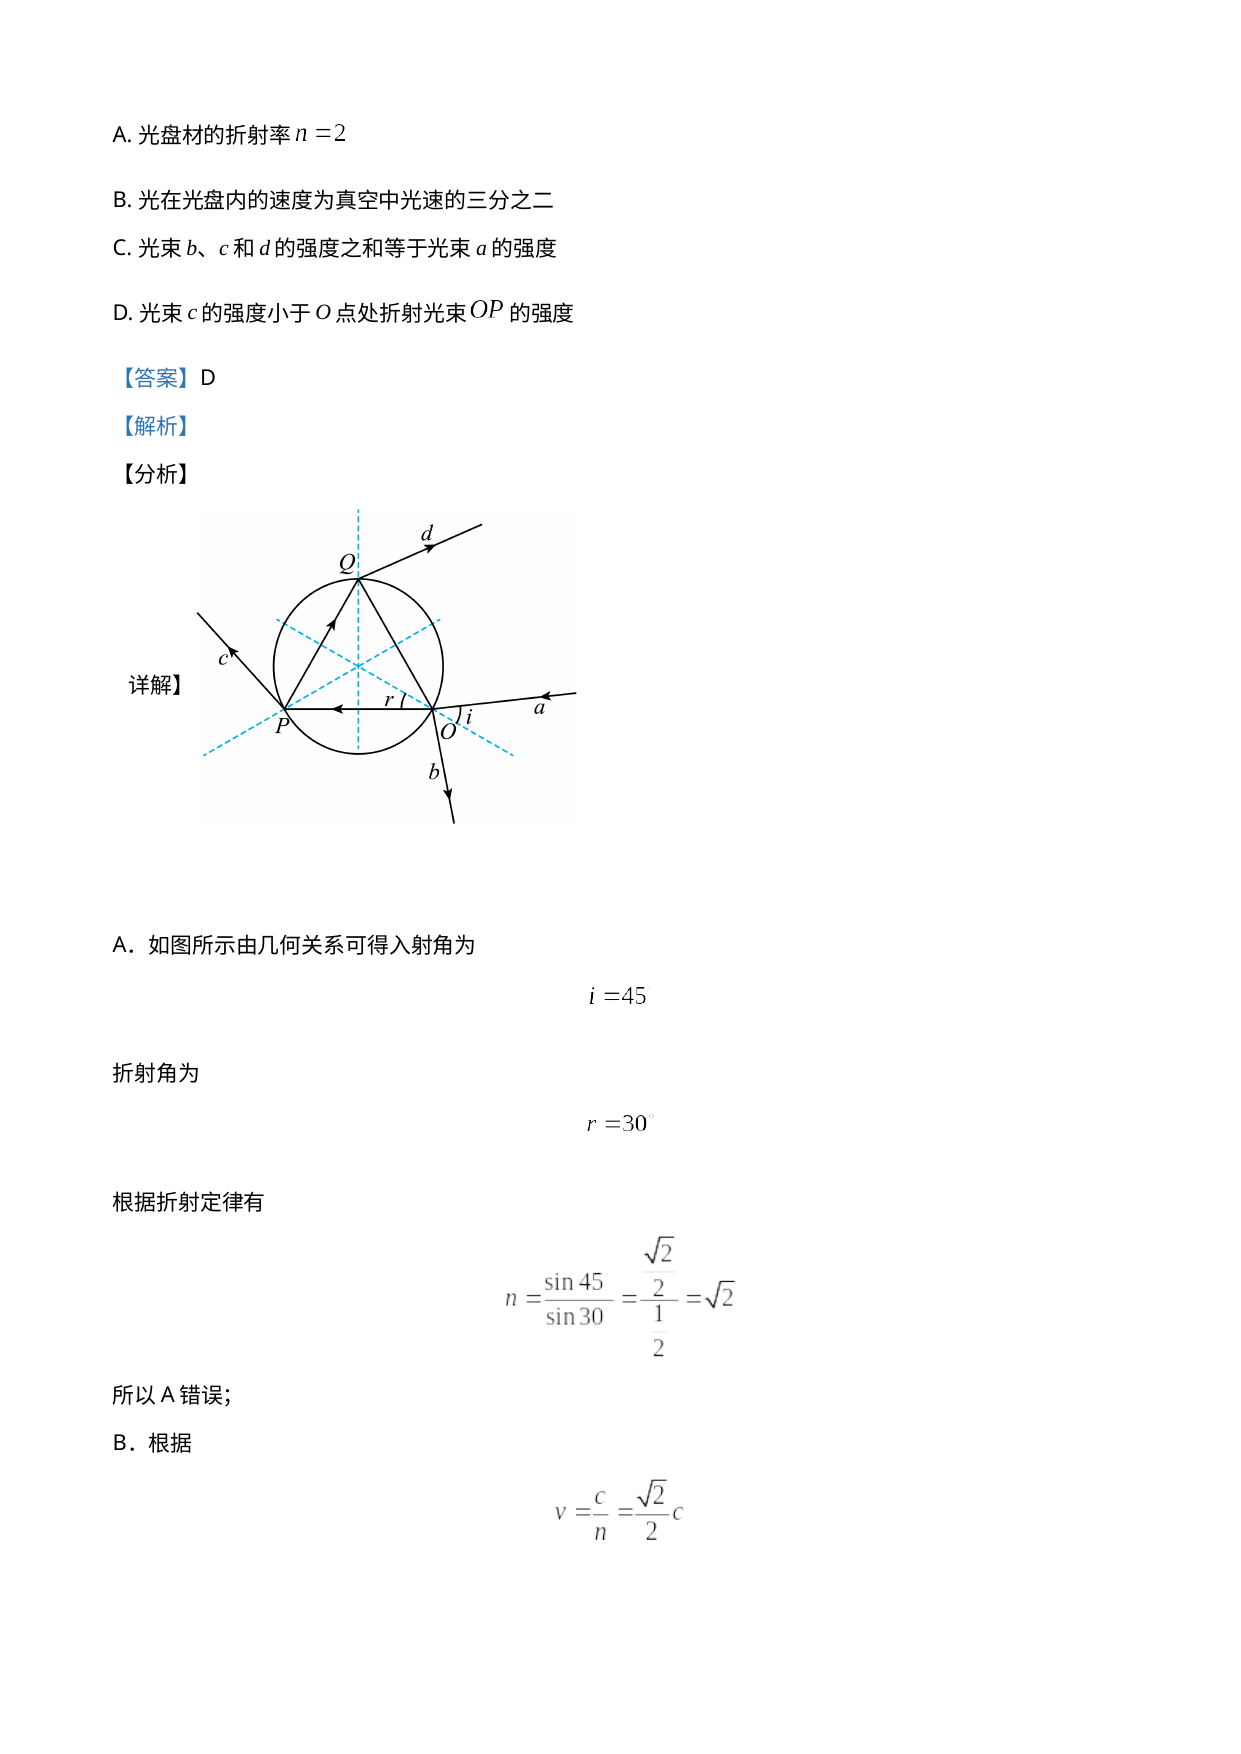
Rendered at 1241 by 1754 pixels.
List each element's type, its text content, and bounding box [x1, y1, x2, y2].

text 【解析】 [112, 408, 1128, 441]
text B. 光在光盘内的速度为真空中光速的三分之二 [112, 183, 1128, 215]
text 折射角为 [112, 1056, 1128, 1088]
text D. 光束c的强度小于O点处折射光束的强度 [112, 279, 1128, 344]
text 根据折射定律有 [112, 1184, 1128, 1217]
text B．根据 [112, 1426, 1128, 1458]
text C. 光束b、c和d的强度之和等于光束a的强度 [112, 231, 1128, 263]
text A．如图所示由几何关系可得入射角为 [112, 928, 1128, 960]
text 【分析】 [112, 457, 1128, 489]
picture [193, 505, 577, 825]
text 所以A错误； [112, 1377, 1128, 1410]
text 【答案】D [112, 360, 1128, 393]
text A. 光盘材的折射率 [112, 102, 1128, 167]
